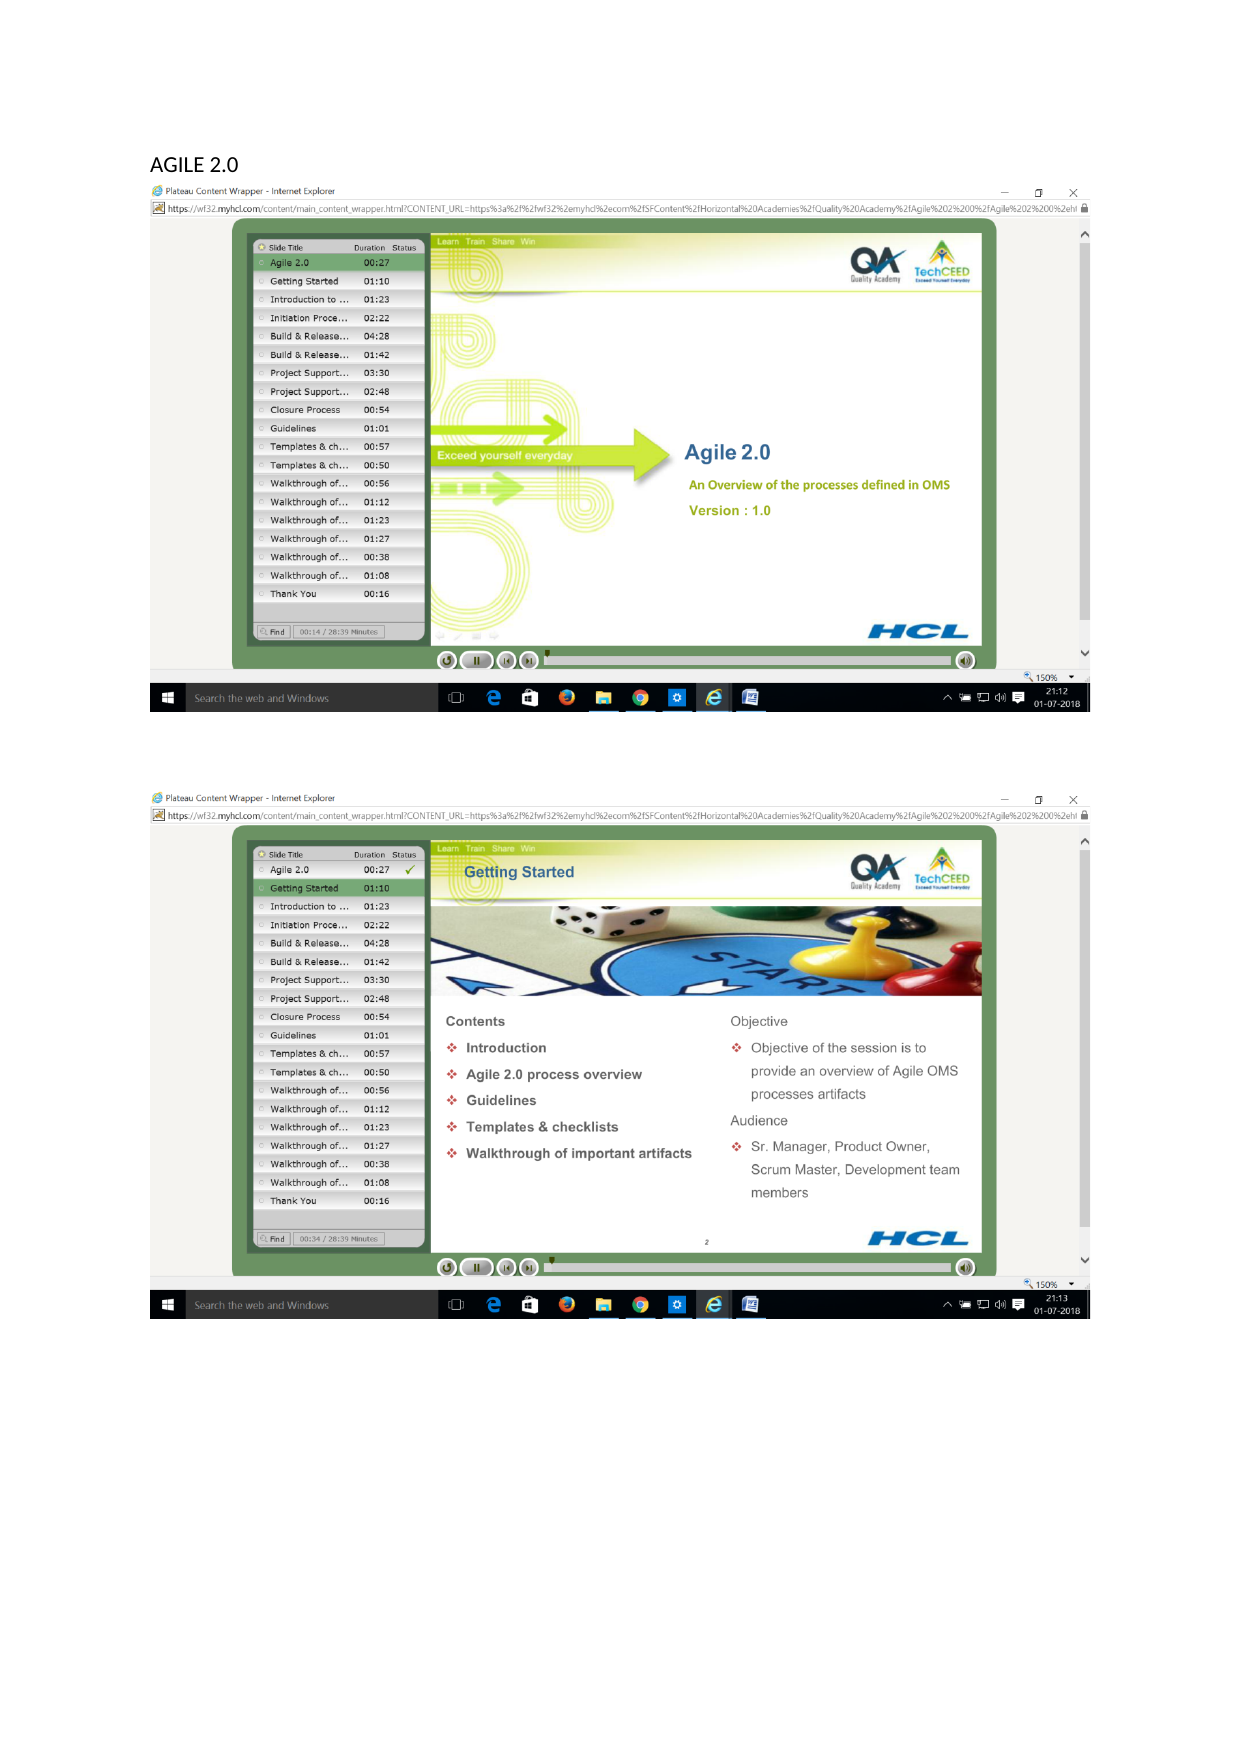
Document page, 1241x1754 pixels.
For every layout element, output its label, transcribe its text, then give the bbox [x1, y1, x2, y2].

picture [150, 789, 1091, 1319]
picture [150, 182, 1091, 712]
text AGILE 2.0 [150, 150, 1090, 182]
